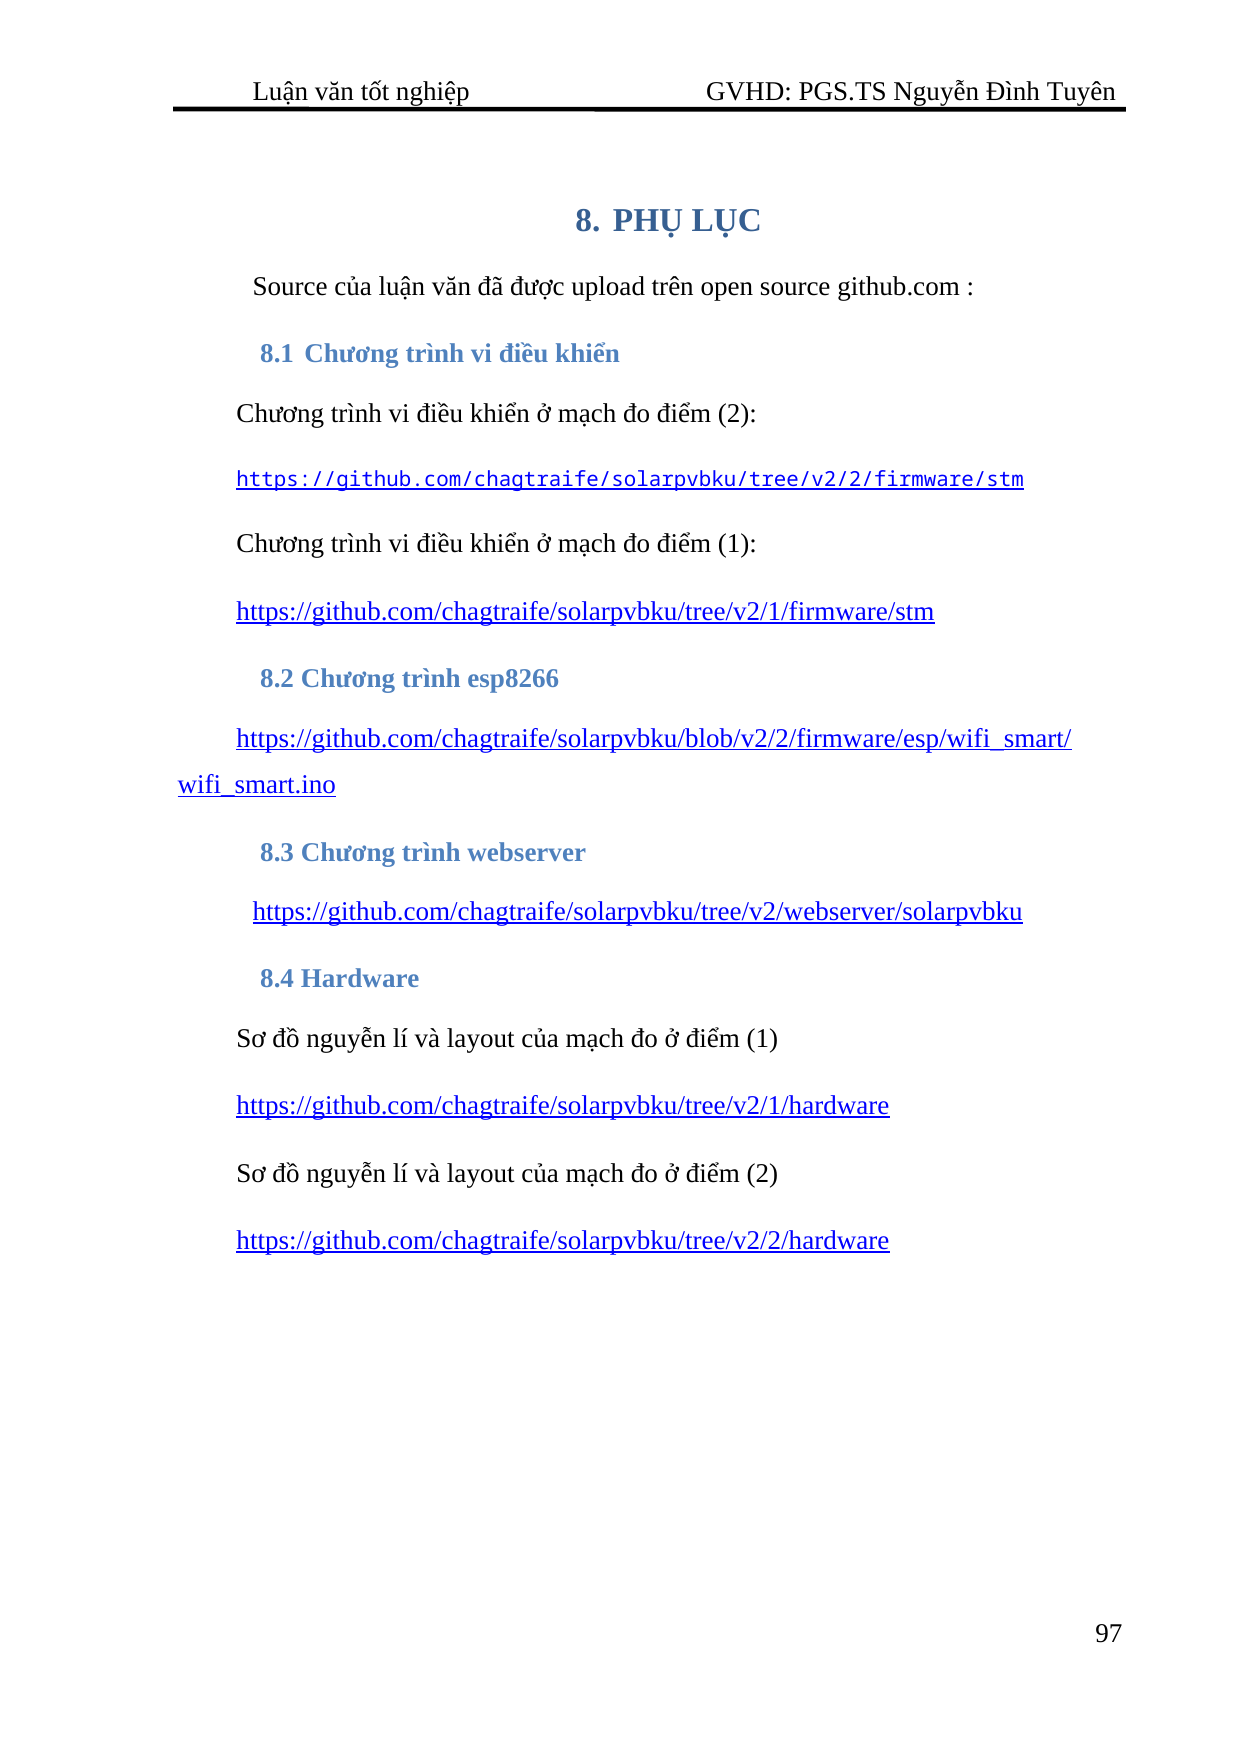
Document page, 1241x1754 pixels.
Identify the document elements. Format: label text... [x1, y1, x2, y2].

subtitle PHỤ LỤC [215, 200, 1122, 238]
text https://github.com/chagtraife/solarpvbku/tree/v2/1/hardware [177, 1089, 1122, 1120]
text Sơ đồ nguyễn lí và layout của mạch đo ở điểm (2) [177, 1157, 1122, 1188]
subtitle 8.3 Chương trình webserver [177, 836, 1122, 867]
text Chương trình vi điều khiển ở mạch đo điểm (2): [177, 397, 1122, 428]
text Sơ đồ nguyễn lí và layout của mạch đo ở điểm (1) [177, 1022, 1122, 1053]
text Chương trình vi điều khiển ở mạch đo điểm (1): [177, 528, 1122, 559]
text https://github.com/chagtraife/solarpvbku/tree/v2/2/firmware/stm [177, 464, 1122, 493]
text Source của luận văn đã được upload trên open source github.com : [252, 270, 1122, 301]
text https://github.com/chagtraife/solarpvbku/blob/v2/2/firmware/esp/wifi_smart/wifi_smart.ino [177, 722, 1122, 799]
subtitle 8.2 Chương trình esp8266 [177, 663, 1122, 694]
text https://github.com/chagtraife/solarpvbku/tree/v2/webserver/solarpvbku [177, 895, 1122, 926]
text https://github.com/chagtraife/solarpvbku/tree/v2/1/firmware/stm [177, 595, 1122, 626]
subtitle 8.4 Hardware [177, 963, 1122, 994]
subtitle Chương trình vi điều khiển [260, 337, 1122, 369]
text https://github.com/chagtraife/solarpvbku/tree/v2/2/hardware [177, 1224, 1122, 1255]
